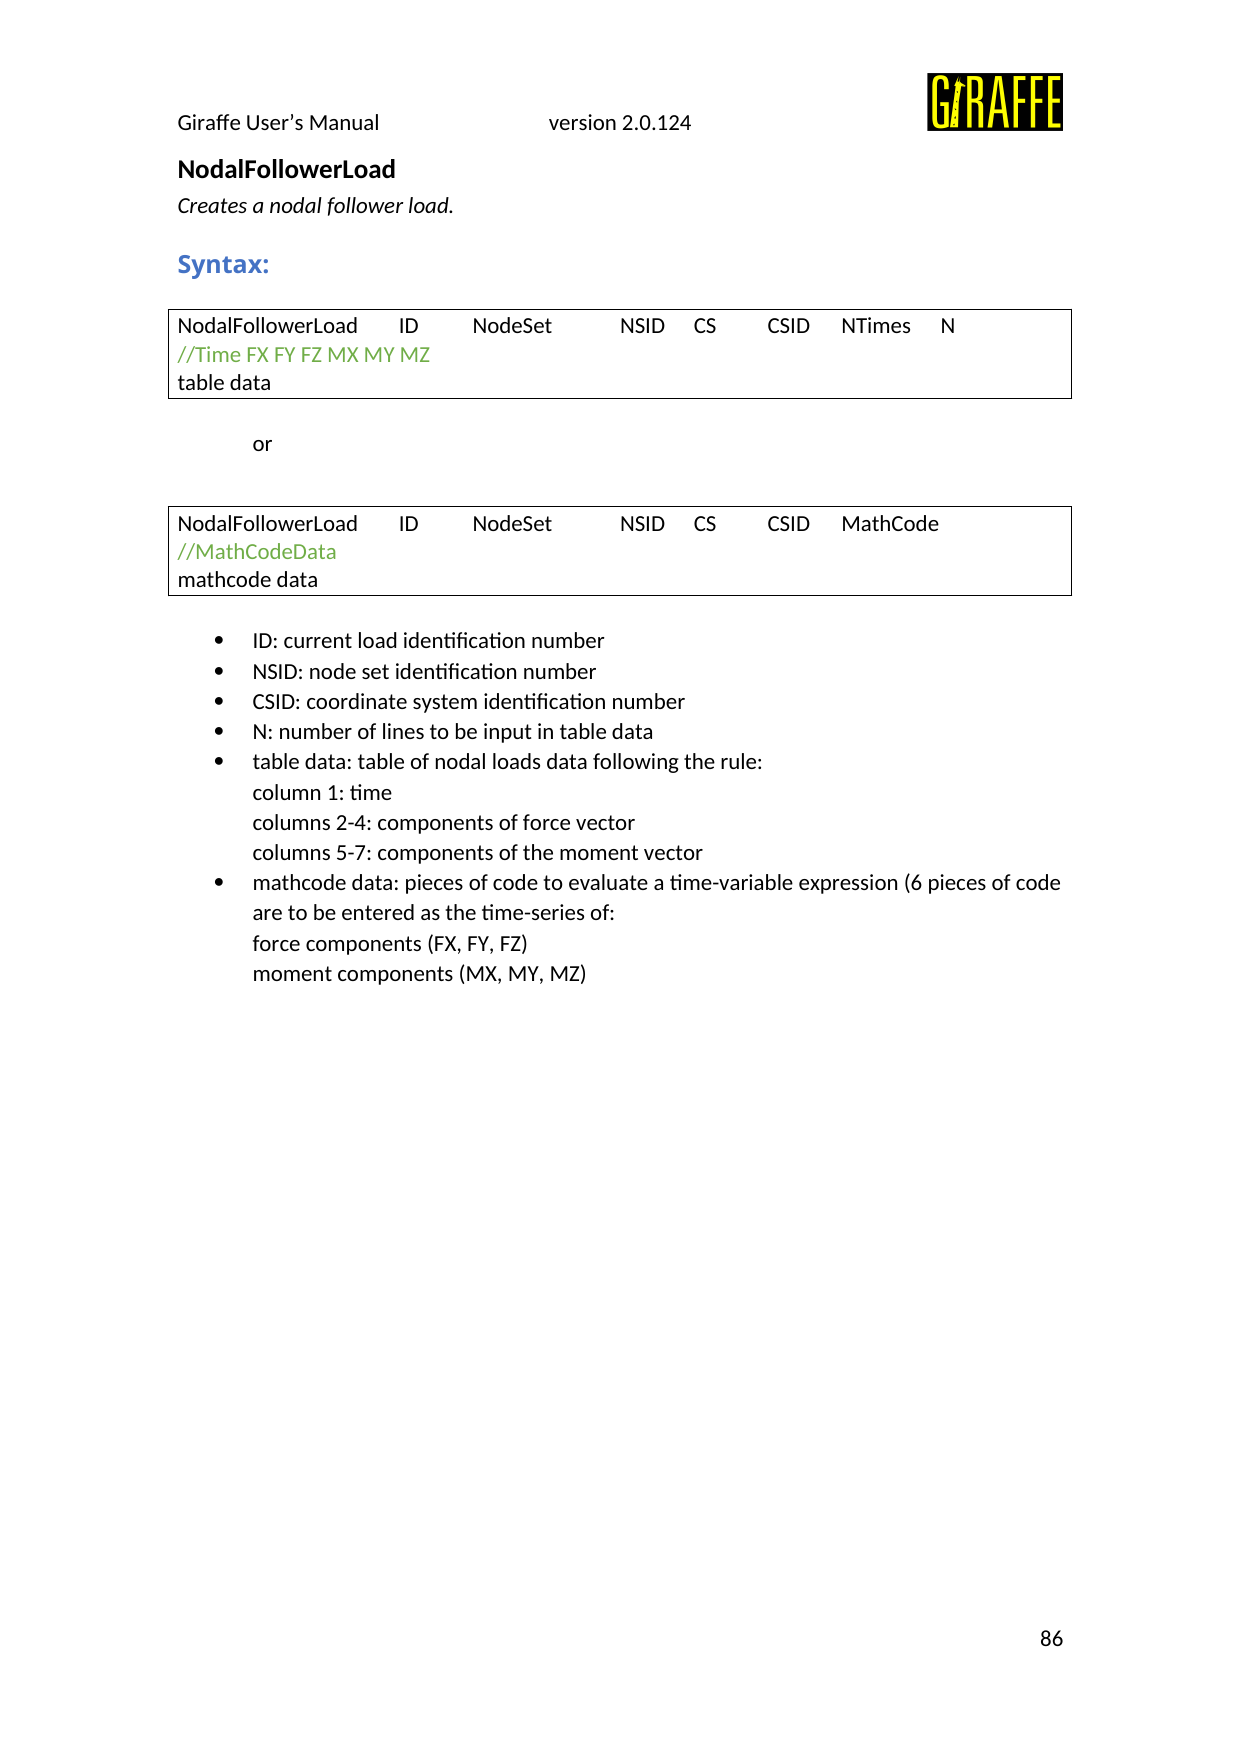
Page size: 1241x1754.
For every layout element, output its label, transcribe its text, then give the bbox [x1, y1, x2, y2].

text Creates a nodal follower load. [177, 192, 1063, 219]
list N: number of lines to be input in table data [215, 717, 1063, 745]
list NSID: node set identification number [215, 657, 1063, 685]
list force components (FX, FY, FZ) [252, 929, 1063, 957]
list column 1: time [252, 778, 1063, 806]
list CSID: coordinate system identification number [215, 687, 1063, 715]
list columns 5-7: components of the moment vector [252, 838, 1063, 866]
text //Time FX FY FZ MX MY MZ [177, 340, 1063, 364]
list mathcode data: pieces of code to evaluate a time-variable expression (6 pieces of code are to be entered as the time-series of: [215, 868, 1063, 927]
subtitle NodalFollowerLoad [177, 152, 1063, 185]
subtitle Syntax: [177, 247, 1063, 281]
text //MathCodeData [177, 537, 1063, 562]
list columns 2-4: components of force vector [252, 808, 1063, 836]
list or [252, 429, 1063, 457]
list ID: current load identification number [215, 627, 1063, 655]
text NodalFollowerLoad ID NodeSet NSID CS CSID NTimes N [169, 310, 1071, 340]
text mathcode data [169, 562, 1071, 595]
list moment components (MX, MY, MZ) [252, 959, 1063, 987]
list table data: table of nodal loads data following the rule: [215, 747, 1063, 776]
text NodalFollowerLoad ID NodeSet NSID CS CSID MathCode [169, 507, 1071, 537]
text table data [169, 364, 1071, 398]
picture [927, 73, 1063, 131]
